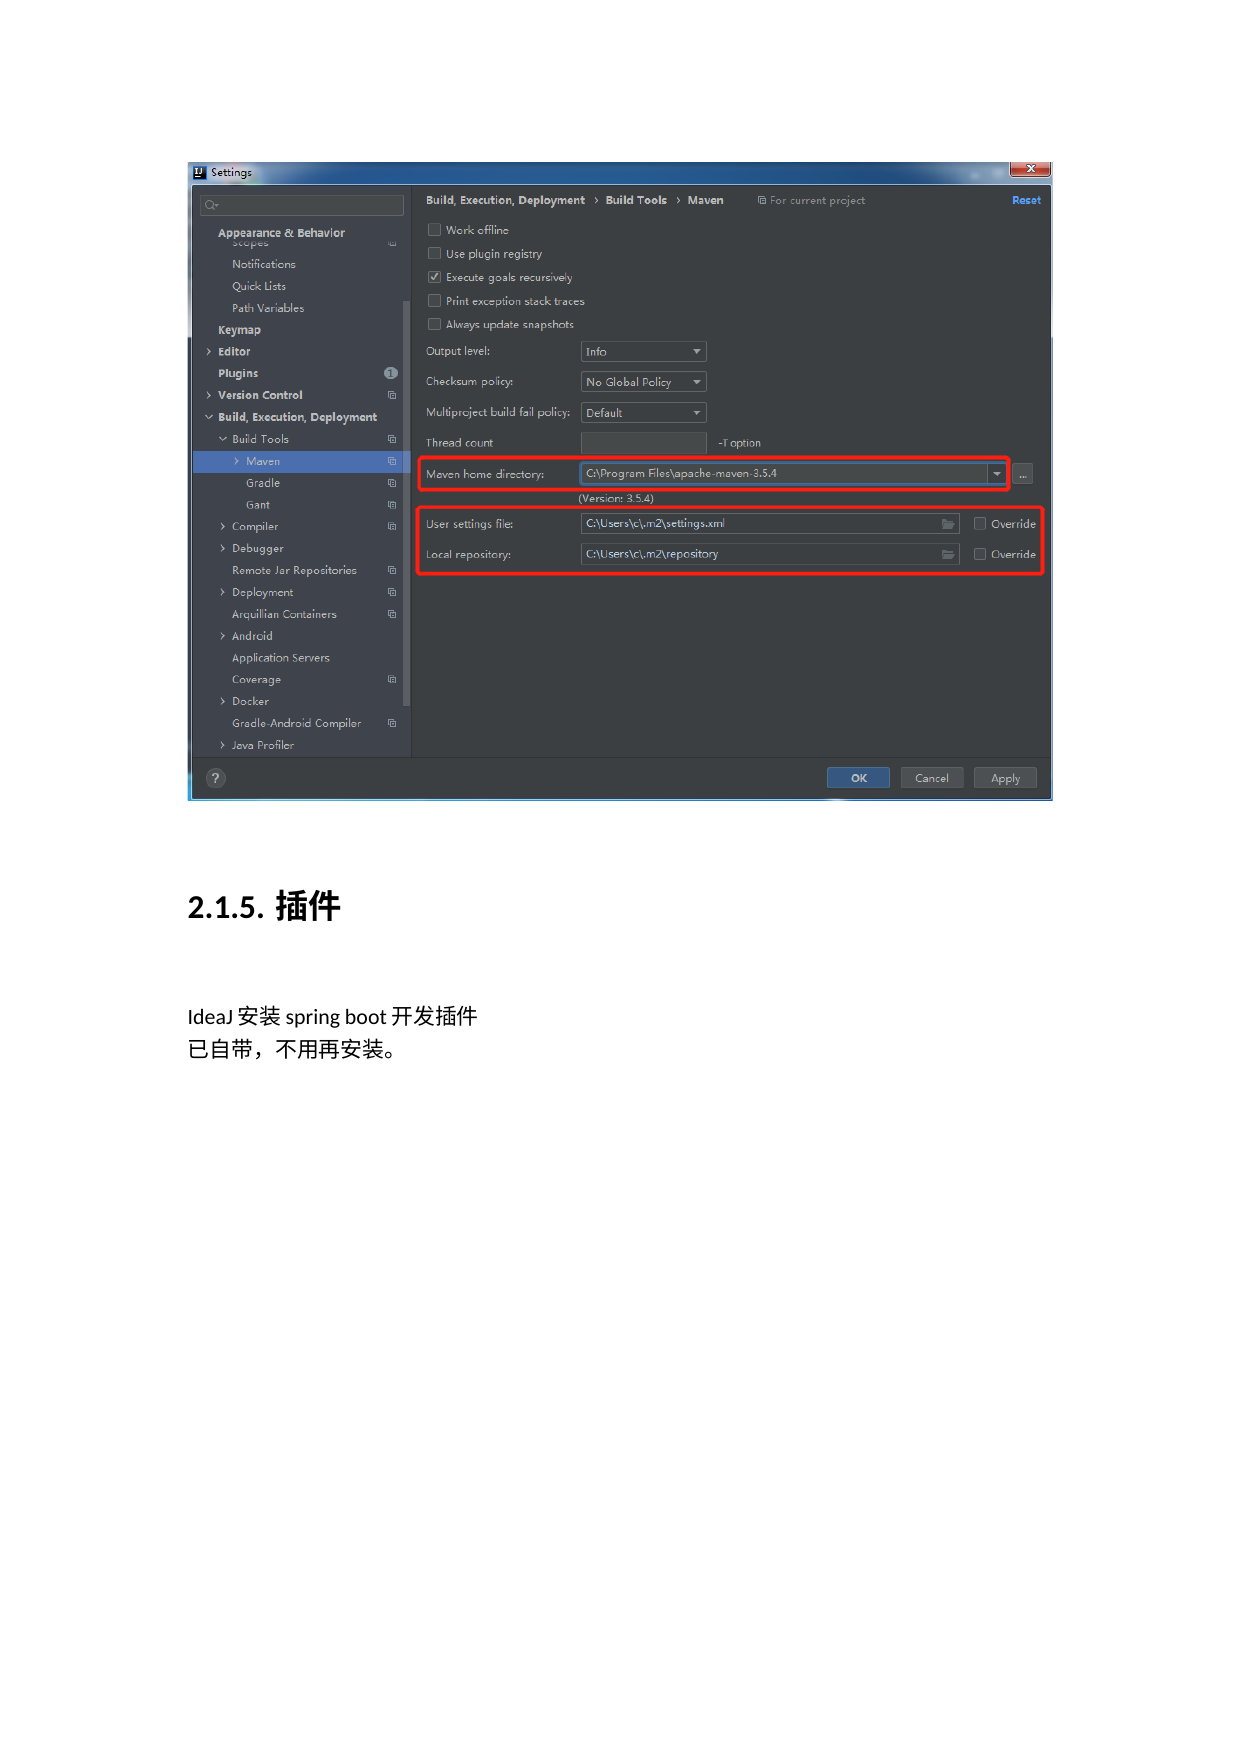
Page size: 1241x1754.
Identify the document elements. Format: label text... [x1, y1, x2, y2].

text 已自带，不用再安装。 [187, 1031, 1053, 1064]
subtitle 插件 [187, 872, 1053, 937]
picture [187, 162, 1053, 801]
text IdeaJ安装spring boot开发插件 [187, 999, 1053, 1031]
